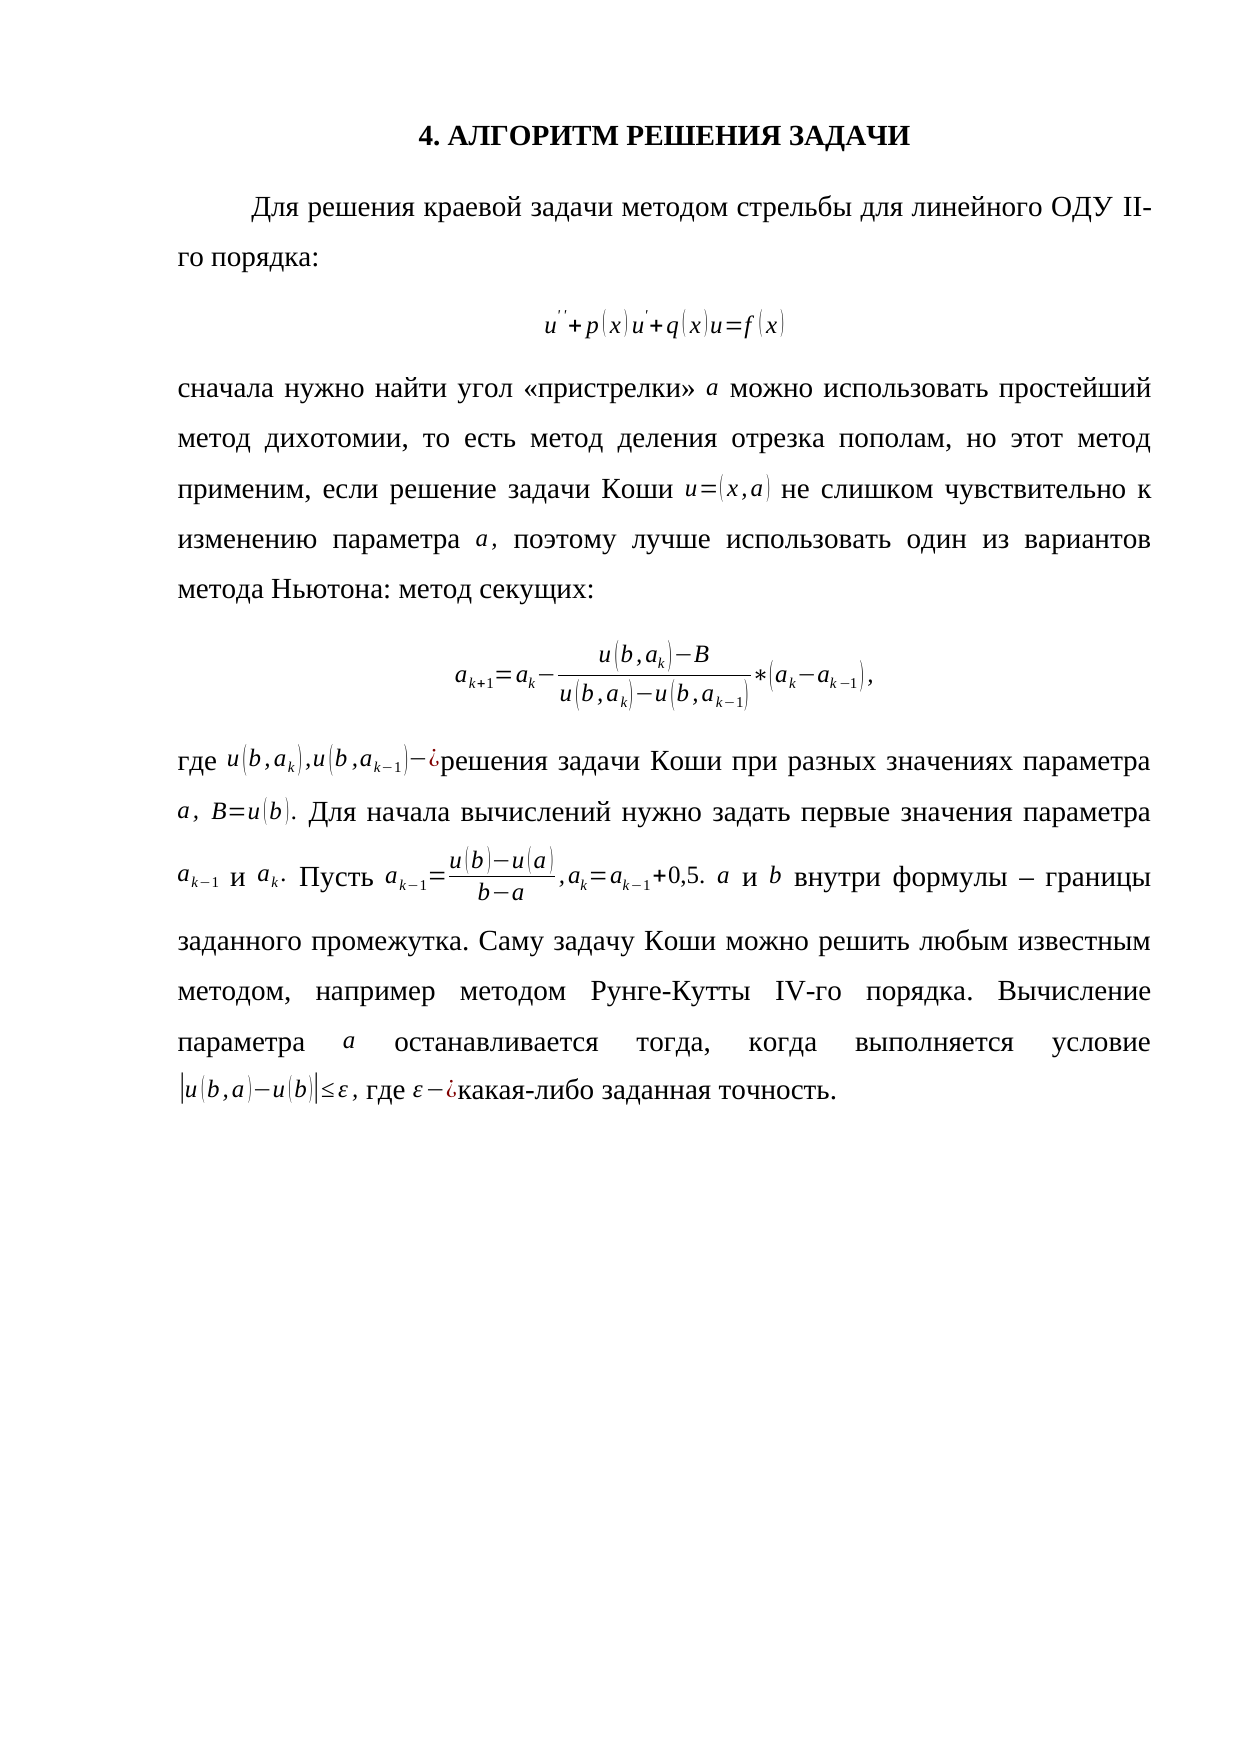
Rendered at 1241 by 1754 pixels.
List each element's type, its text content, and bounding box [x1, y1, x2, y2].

text где решения задачи Коши при разных значениях параметра Для начала вычислений нужно задать первые значения параметра и Пусть и внутри формулы – границы заданного промежутка. Саму задачу Коши можно решить любым известным методом, например методом Рунге-Кутты IV-го порядка. Вычисление параметра останавливается тогда, когда выполняется условие где какая-либо заданная точность. [177, 743, 1152, 1107]
text 4. Алгоритм решения задачи [177, 118, 1152, 152]
text сначала нужно найти угол «пристрелки» можно использовать простейший метод дихотомии, то есть метод деления отрезка пополам, но этот метод применим, если решение задачи Коши не слишком чувствительно к изменению параметра поэтому лучше использовать один из вариантов метода Ньютона: метод секущих: [177, 370, 1152, 605]
text Для решения краевой задачи методом стрельбы для линейного ОДУ II-го порядка: [177, 189, 1152, 273]
